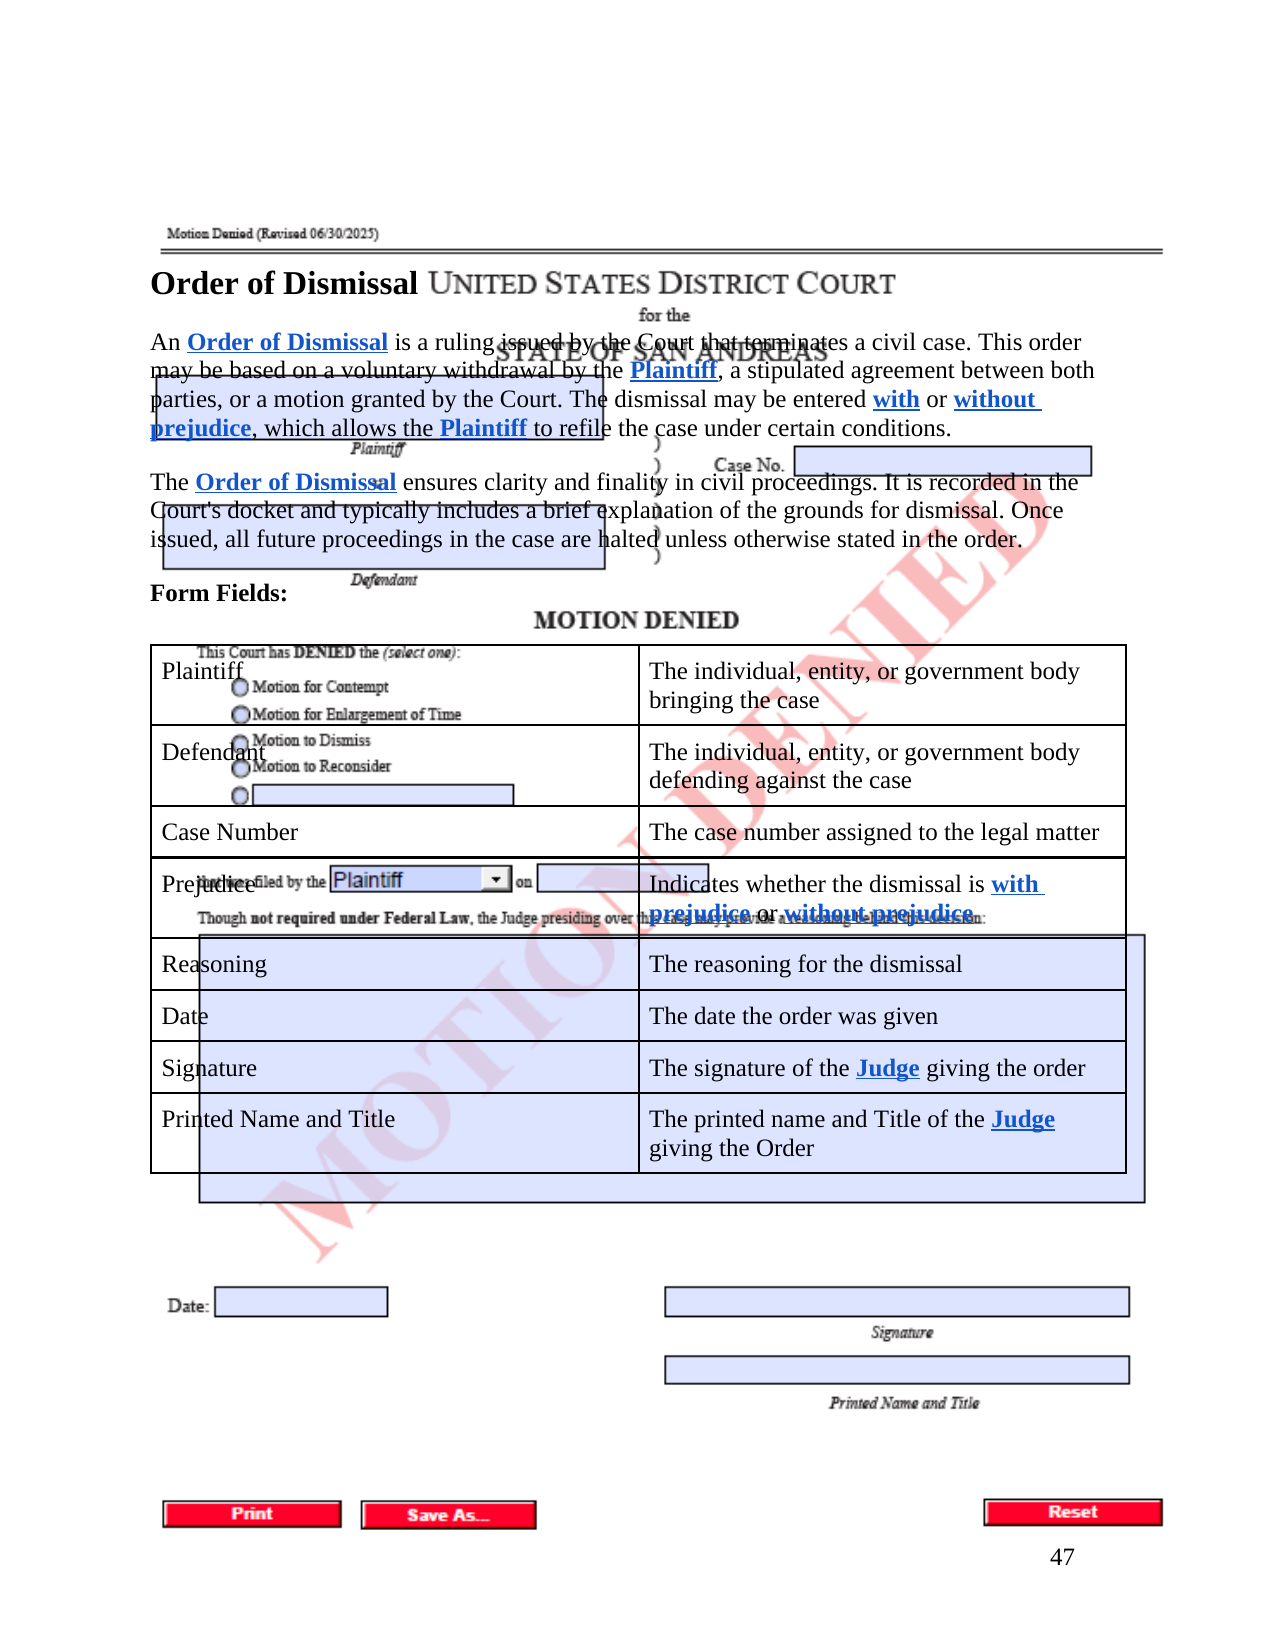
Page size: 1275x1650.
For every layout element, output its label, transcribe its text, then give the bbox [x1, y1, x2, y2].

table_cell The printed name and Title of the Judge giving the Order [640, 1094, 1125, 1172]
table_cell Signature [152, 1042, 638, 1092]
subtitle Order of Dismissal [150, 263, 1125, 302]
table_cell The reasoning for the dismissal [640, 939, 1125, 988]
table_cell Defendant [152, 726, 638, 805]
text Form Fields: [150, 578, 1125, 607]
text An Order of Dismissal is a ruling issued by the Court that terminates a civil case. This order may be based on a voluntary withdrawal by the Plaintiff, a stipulated agreement between both parties, or a motion granted by the Court. The dismissal may be entered with or without prejudice, which allows the Plaintiff to refile the case under certain conditions. [150, 327, 1125, 442]
table_cell Case Number [152, 807, 638, 856]
table_cell The date the order was given [640, 991, 1125, 1040]
table_cell Prejudice [152, 859, 638, 937]
table_cell Date [152, 991, 638, 1040]
table_cell Printed Name and Title [152, 1094, 638, 1172]
table_cell Indicates whether the dismissal is with prejudice or without prejudice [640, 859, 1125, 937]
text The Order of Dismissal ensures clarity and finality in civil proceedings. It is recorded in the Court's docket and typically includes a brief explanation of the grounds for dismissal. Once issued, all future proceedings in the case are halted unless otherwise stated in the order. [150, 467, 1125, 553]
table_header Plaintiff [152, 646, 638, 724]
picture [130, 168, 1196, 1549]
table_header The individual, entity, or government body bringing the case [640, 646, 1125, 724]
table_cell The individual, entity, or government body defending against the case [640, 726, 1125, 805]
table_cell The signature of the Judge giving the order [640, 1042, 1125, 1092]
table_cell The case number assigned to the legal matter [640, 807, 1125, 856]
table_cell Reasoning [152, 939, 638, 988]
